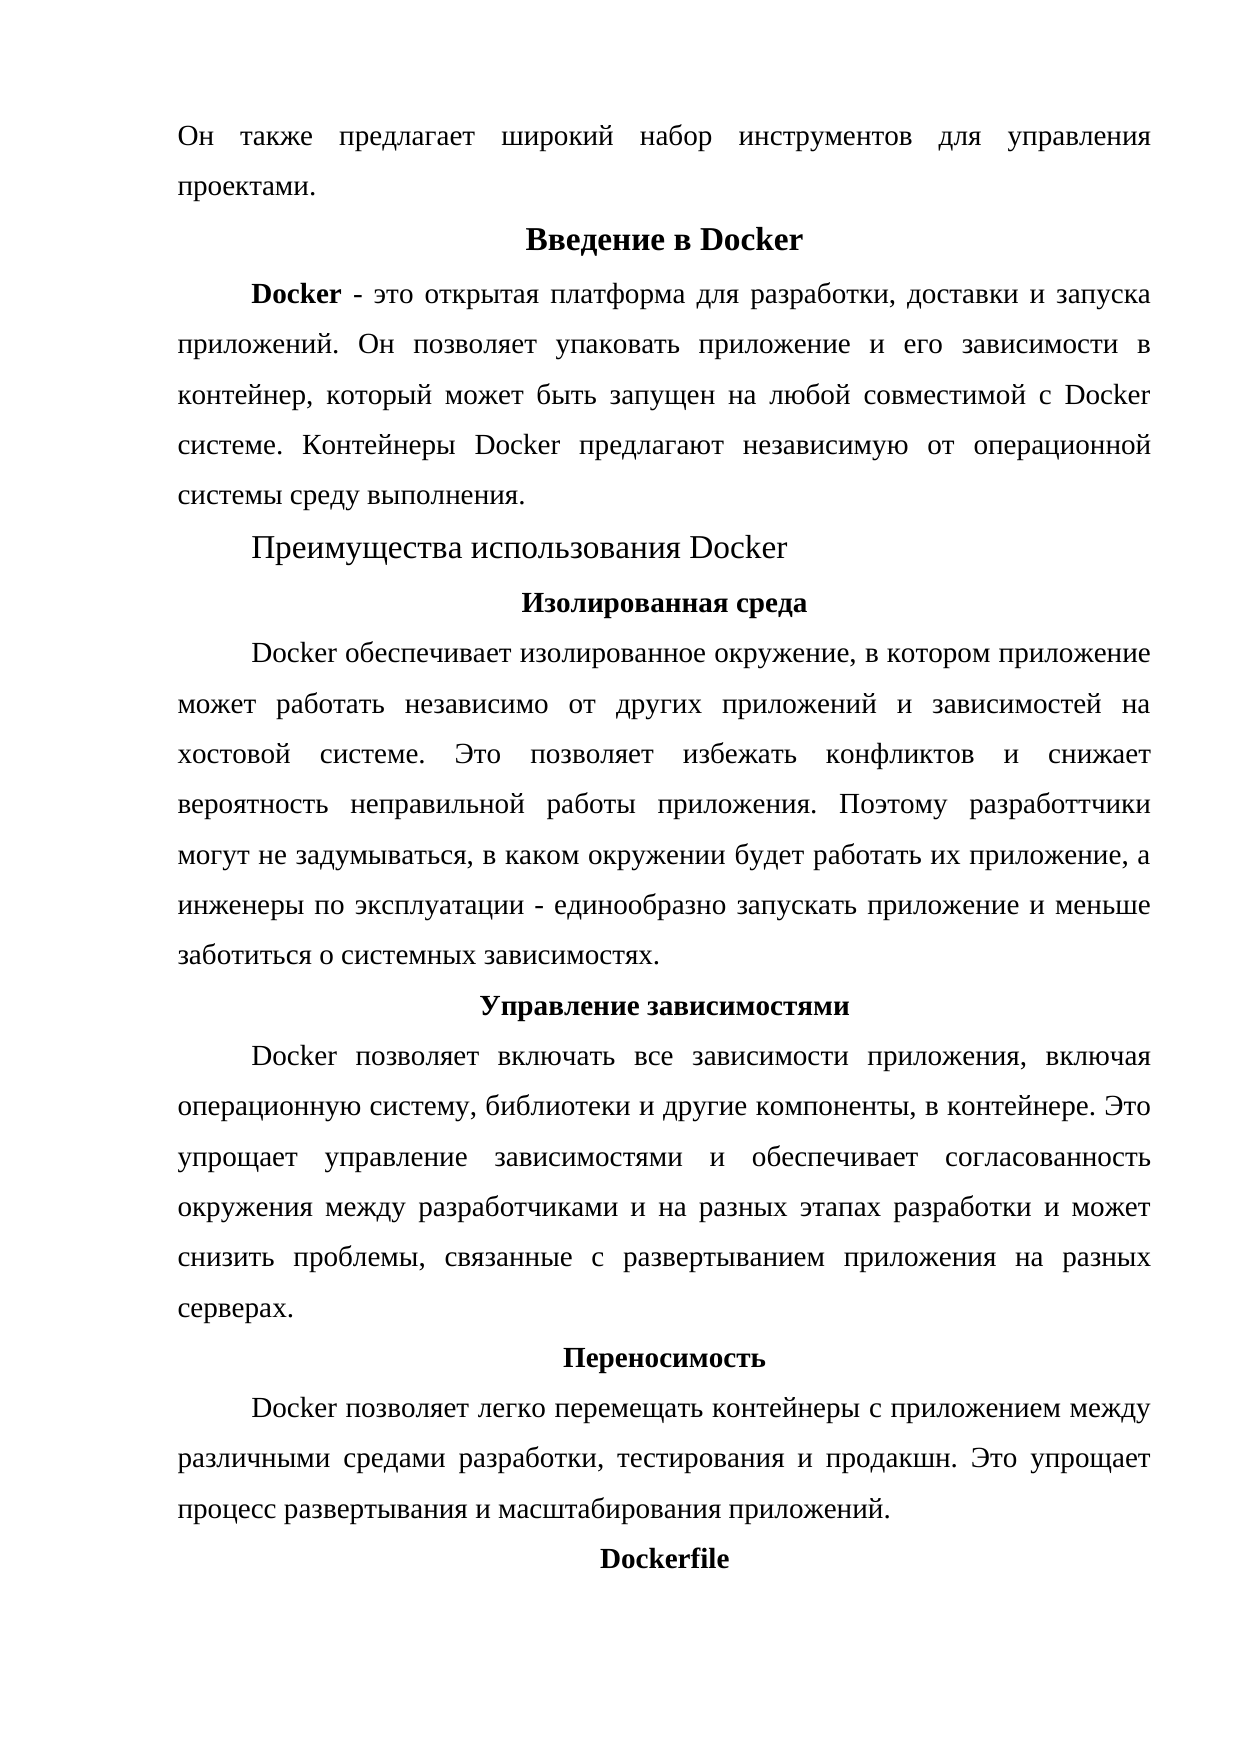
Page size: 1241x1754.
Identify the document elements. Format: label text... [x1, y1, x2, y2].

text Docker - это открытая платформа для разработки, доставки и запуска приложений. Он позволяет упаковать приложение и его зависимости в контейнер, который может быть запущен на любой совместимой с Docker системе. Контейнеры Docker предлагают независимую от операционной системы среду выполнения. [177, 276, 1152, 511]
text Dockerfile [177, 1541, 1152, 1575]
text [177, 118, 1152, 202]
text Docker позволяет включать все зависимости приложения, включая операционную систему, библиотеки и другие компоненты, в контейнере. Это упрощает управление зависимостями и обеспечивает согласованность окружения между разработчиками и на разных этапах разработки и может снизить проблемы, связанные с развертыванием приложения на разных серверах. [177, 1038, 1152, 1323]
text Преимущества использования Docker [177, 528, 1152, 566]
text Docker позволяет легко перемещать контейнеры с приложением между различными средами разработки, тестирования и продакшн. Это упрощает процесс развертывания и масштабирования приложений. [177, 1390, 1152, 1524]
text Переносимость [177, 1340, 1152, 1373]
text Управление зависимостями [177, 988, 1152, 1021]
text Изолированная среда [177, 585, 1152, 619]
text Docker обеспечивает изолированное окружение, в котором приложение может работать независимо от других приложений и зависимостей на хостовой системе. Это позволяет избежать конфликтов и снижает вероятность неправильной работы приложения. Поэтому разработтчики могут не задумываться, в каком окружении будет работать их приложение, а инженеры по эксплуатации - единообразно запускать приложение и меньше заботиться о системных зависимостях. [177, 636, 1152, 971]
text Введение в Docker [177, 219, 1152, 257]
